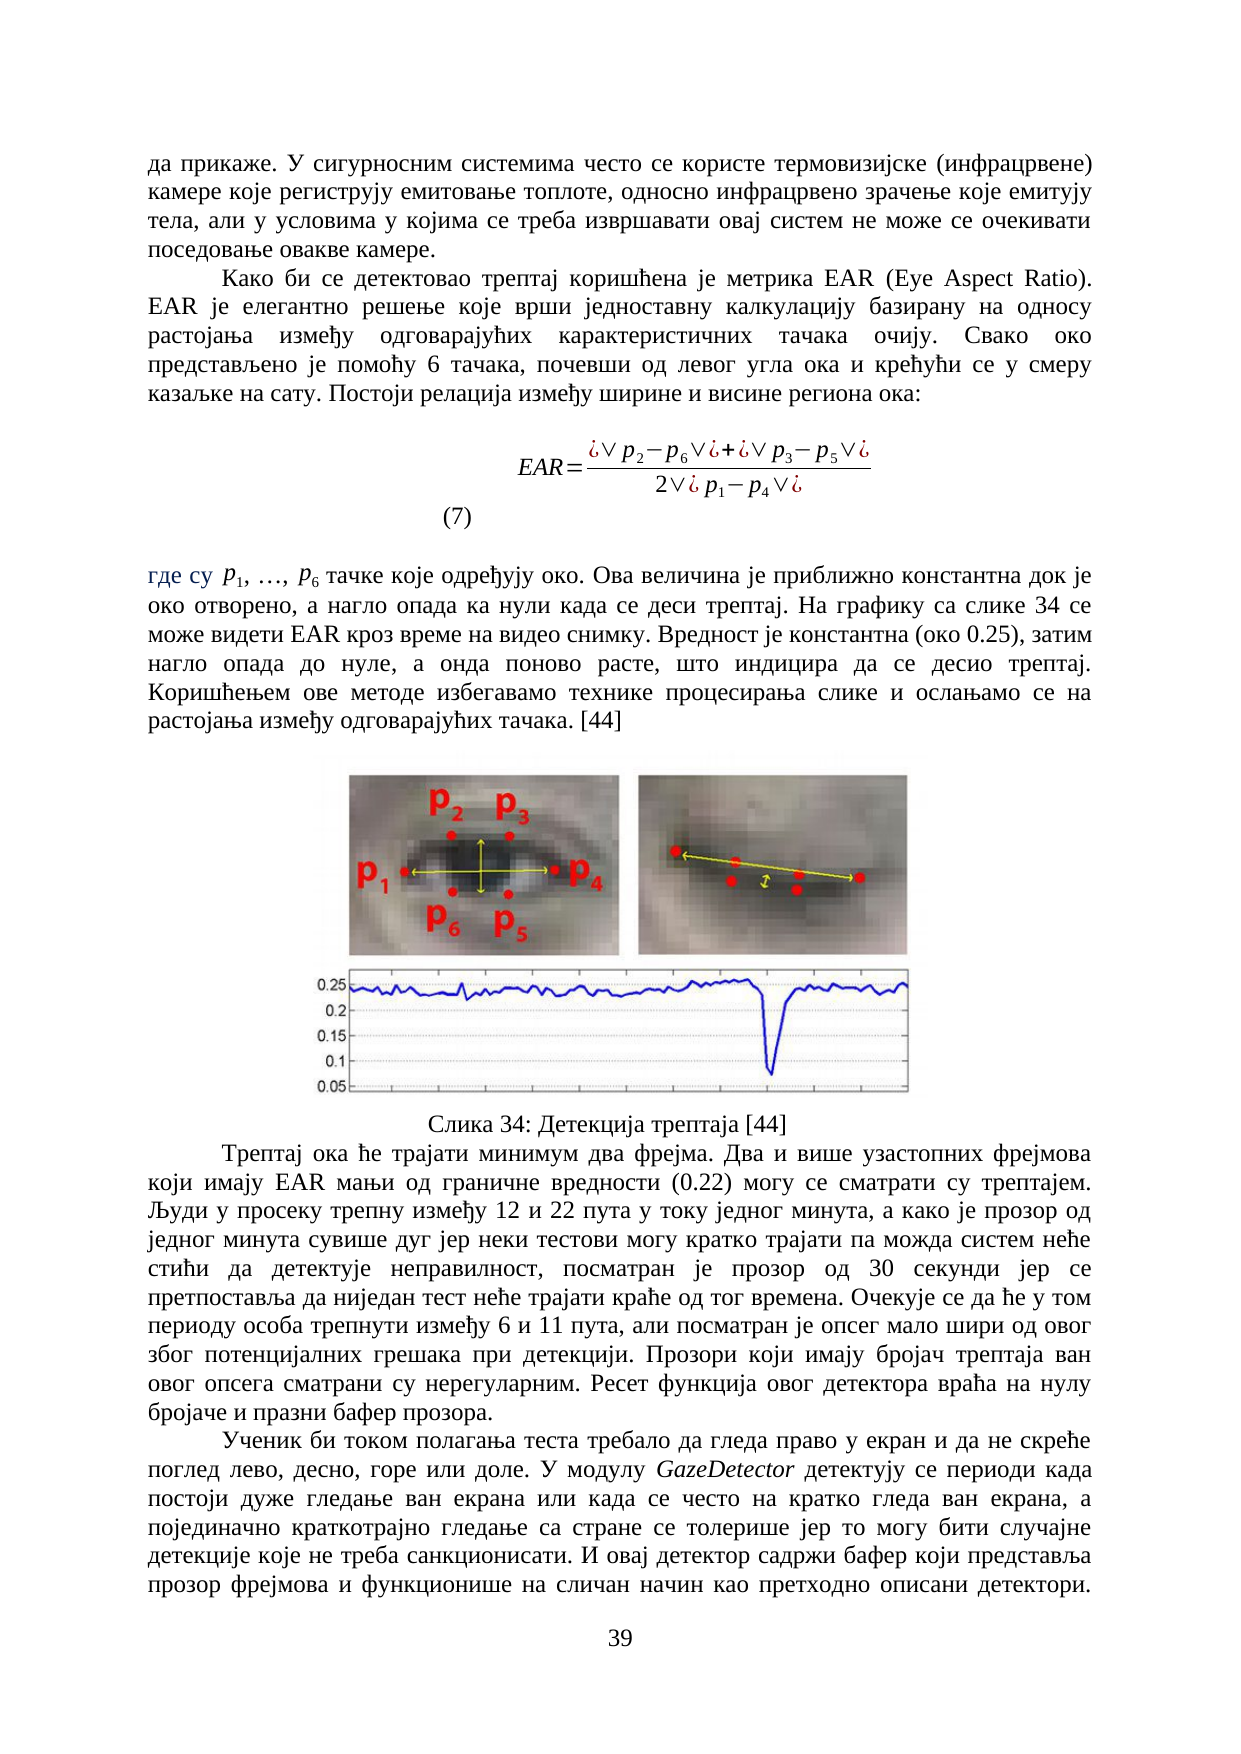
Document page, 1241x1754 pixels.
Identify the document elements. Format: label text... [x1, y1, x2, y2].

picture [305, 750, 936, 1122]
text (7) [443, 435, 1093, 530]
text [148, 1426, 1093, 1598]
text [148, 148, 1093, 263]
text где су , …, тачке које одређују око. Ова величина је приближно константна док је око отворено, а нагло опада ка нули када се деси трептај. На графику са слике 34 се може видети EAR кроз време на видео снимку. Вредност је константна (око 0.25), затим нагло опада до нуле, а онда поново расте, што индицира да се десио трептај. Коришћењем ове методe избегавамо технике процесирања слике и ослањамо се на растојања између одговарајућих тачака. [44] [148, 559, 1093, 734]
text Како би се детектовао трептај коришћена је метрика EAR (Eye Aspect Ratio). EAR је елегантно решење које врши једноставну калкулацију базирану на односу растојања између одговарајућих карактеристичних тачака очију. Свако око представљено је помоћу 6 тачака, почевши од левог угла ока и крећући се у смеру казаљке на сату. Постоји релација између ширине и висине региона ока: [148, 263, 1093, 406]
